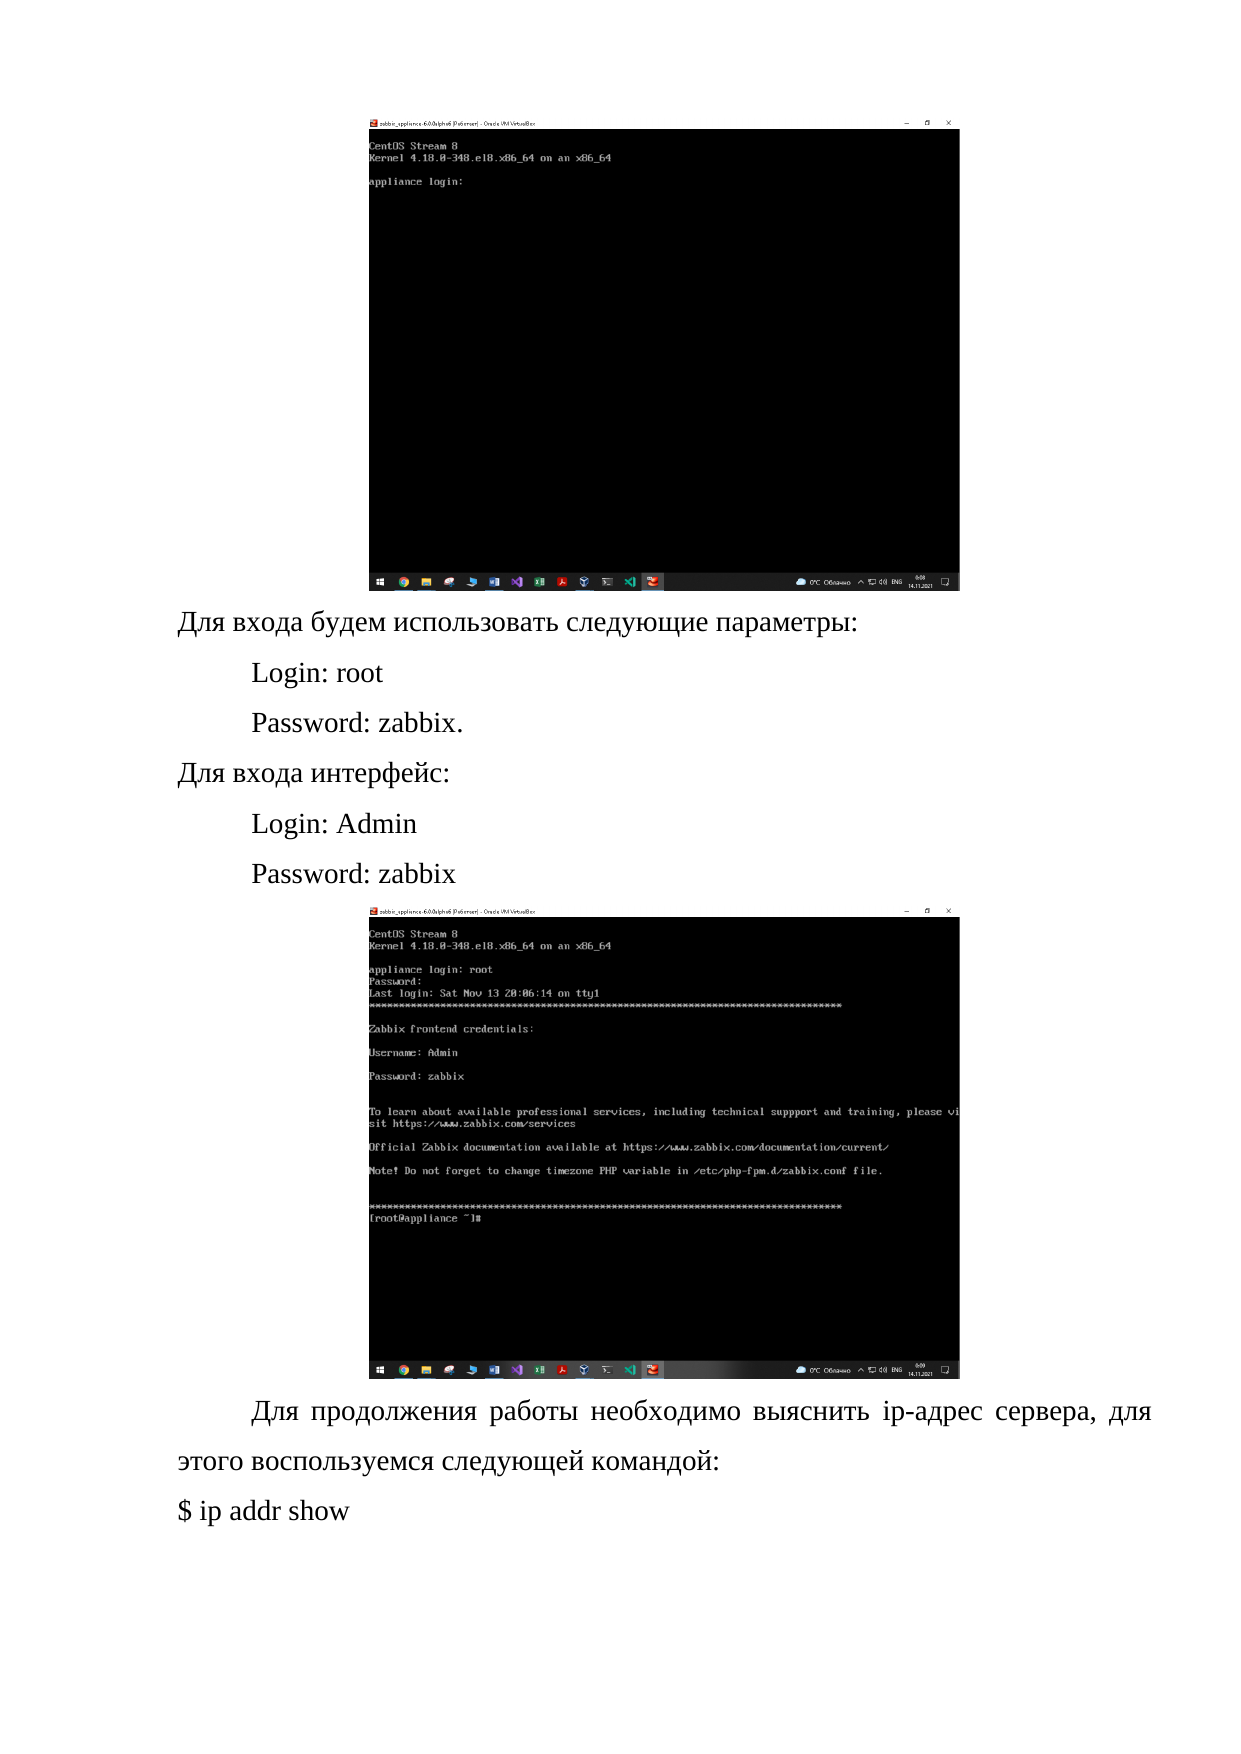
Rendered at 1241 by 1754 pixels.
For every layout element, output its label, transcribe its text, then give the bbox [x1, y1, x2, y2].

picture [369, 118, 960, 591]
picture [369, 906, 960, 1379]
text Для входа будем использовать следующие параметры: [177, 604, 1152, 638]
text Password: zabbix. [251, 705, 1152, 739]
text Login: Admin [251, 806, 1152, 839]
text Для продолжения работы необходимо выяснить ip-адрес сервера, для этого воспользуемся следующей командой: [177, 1393, 1152, 1477]
text $ ip addr show [177, 1493, 1152, 1527]
text Password: zabbix [251, 856, 1152, 889]
text Login: root [251, 655, 1152, 688]
text Для входа интерфейс: [177, 755, 1152, 789]
